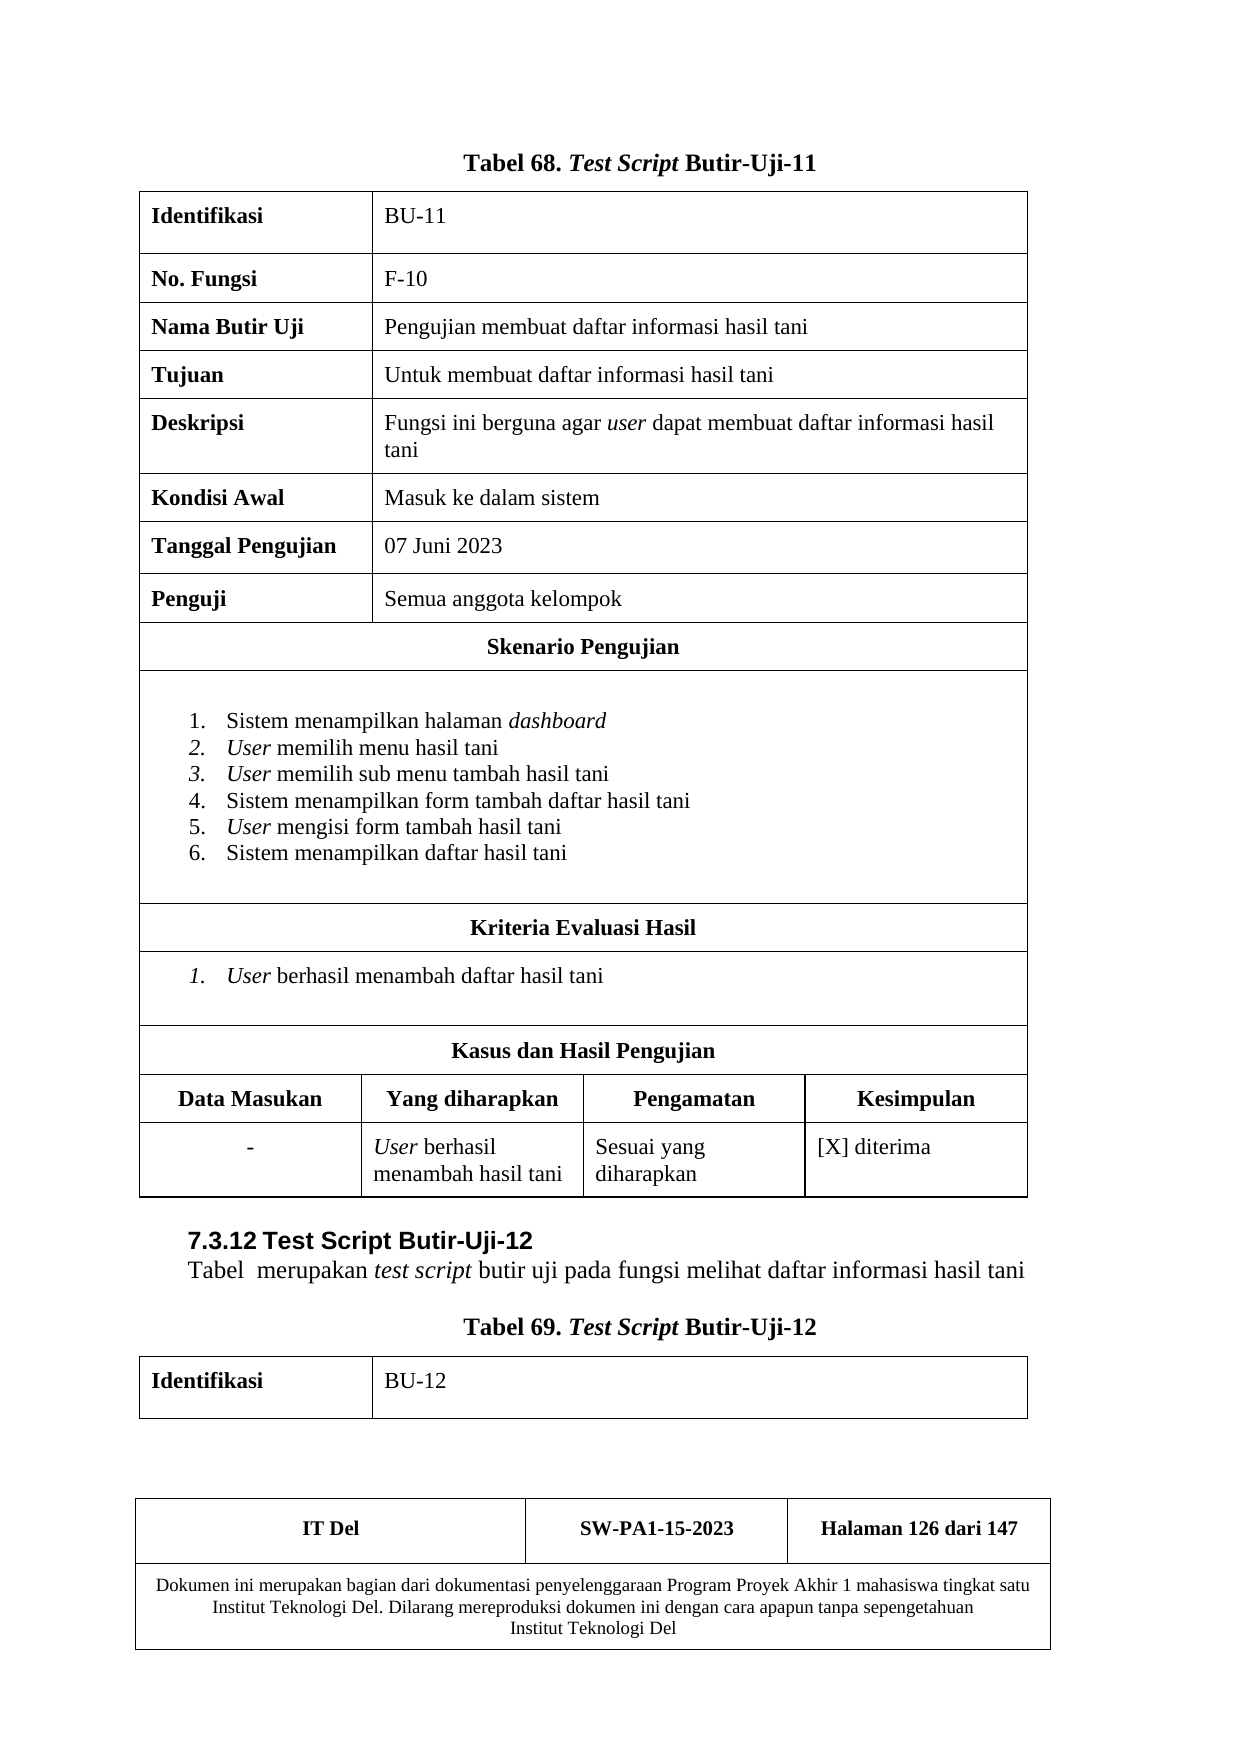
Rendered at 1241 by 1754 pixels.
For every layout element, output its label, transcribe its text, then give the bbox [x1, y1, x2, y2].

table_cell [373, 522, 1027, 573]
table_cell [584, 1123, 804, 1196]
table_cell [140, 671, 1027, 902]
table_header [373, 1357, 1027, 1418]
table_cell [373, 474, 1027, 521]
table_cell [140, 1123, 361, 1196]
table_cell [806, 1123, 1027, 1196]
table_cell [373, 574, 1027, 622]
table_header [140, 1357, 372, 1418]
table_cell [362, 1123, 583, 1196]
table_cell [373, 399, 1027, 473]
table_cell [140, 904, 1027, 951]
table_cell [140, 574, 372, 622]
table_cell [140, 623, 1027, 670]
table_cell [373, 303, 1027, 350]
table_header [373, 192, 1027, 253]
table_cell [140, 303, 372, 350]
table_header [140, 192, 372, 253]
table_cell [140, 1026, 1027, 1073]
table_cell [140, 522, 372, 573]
text Tabel 68. Test Script Butir-Uji-11 [187, 148, 1092, 176]
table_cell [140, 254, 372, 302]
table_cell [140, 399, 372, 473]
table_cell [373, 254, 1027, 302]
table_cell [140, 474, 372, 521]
text Tabel merupakan test script butir uji pada fungsi melihat daftar informasi hasil tani [187, 1255, 1092, 1284]
text Tabel 69. Test Script Butir-Uji-12 [187, 1312, 1092, 1341]
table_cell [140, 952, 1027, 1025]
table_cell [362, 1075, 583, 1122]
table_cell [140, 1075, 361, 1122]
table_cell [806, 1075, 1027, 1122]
list Test Script Butir-Uji-12 [187, 1226, 1092, 1255]
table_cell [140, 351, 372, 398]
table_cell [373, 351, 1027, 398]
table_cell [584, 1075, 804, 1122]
